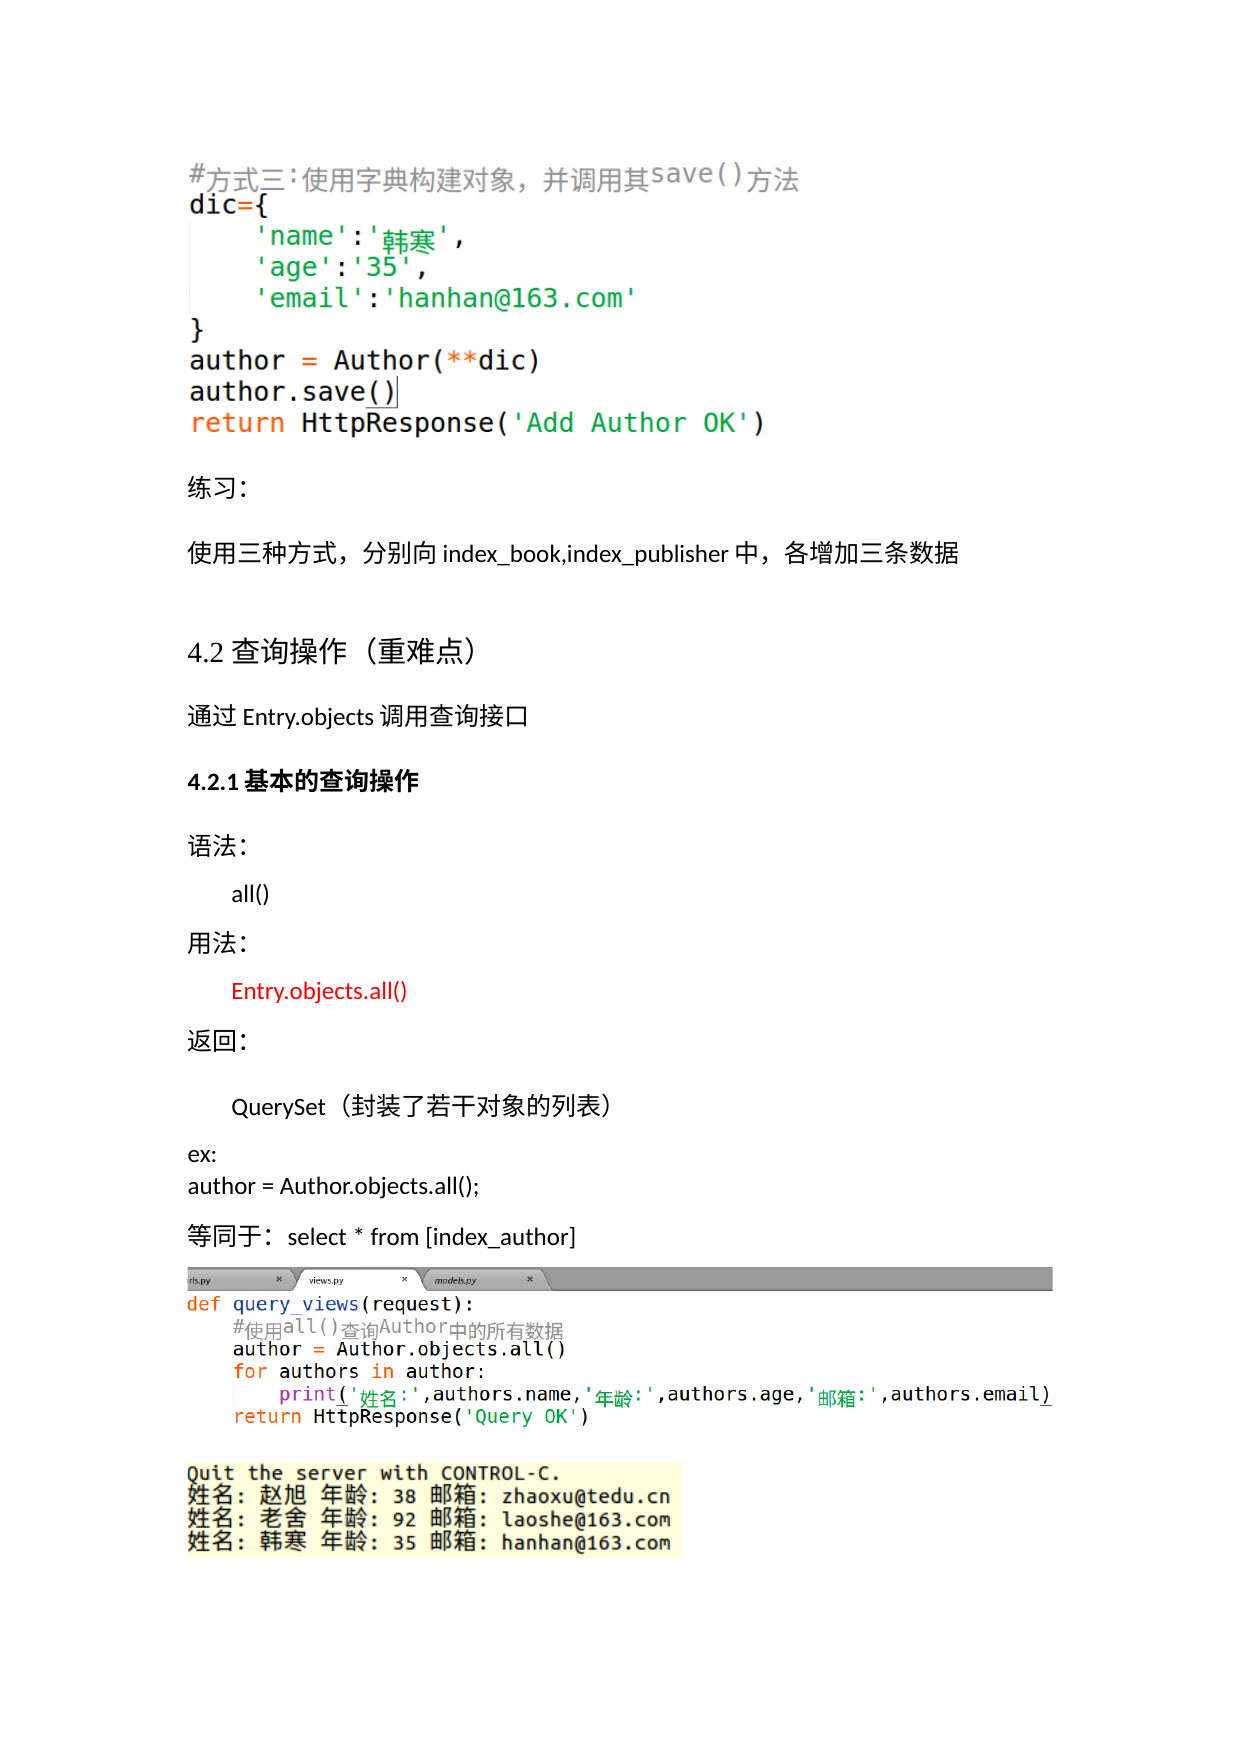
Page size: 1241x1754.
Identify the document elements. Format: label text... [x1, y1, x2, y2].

text 4.2 查询操作（重难点） [187, 617, 1053, 682]
text 用法： [187, 909, 1053, 974]
text 练习： [187, 454, 1053, 519]
text 返回： [187, 1007, 1053, 1072]
picture [187, 1462, 682, 1558]
picture [187, 162, 810, 446]
text Entry.objects.all() [231, 974, 1053, 1007]
text 通过Entry.objects调用查询接口 [187, 682, 1053, 747]
text 语法： [187, 812, 1053, 877]
text author = Author.objects.all(); [187, 1169, 1053, 1202]
text 4.2.1基本的查询操作 [187, 747, 1053, 812]
text all() [231, 877, 1053, 909]
text QuerySet（封装了若干对象的列表） [231, 1072, 1053, 1137]
picture [187, 1267, 1053, 1432]
text ex: [187, 1137, 1053, 1169]
text 等同于：select * from [index_author] [187, 1202, 1053, 1267]
text 使用三种方式，分别向index_book,index_publisher中，各增加三条数据 [187, 519, 1053, 584]
